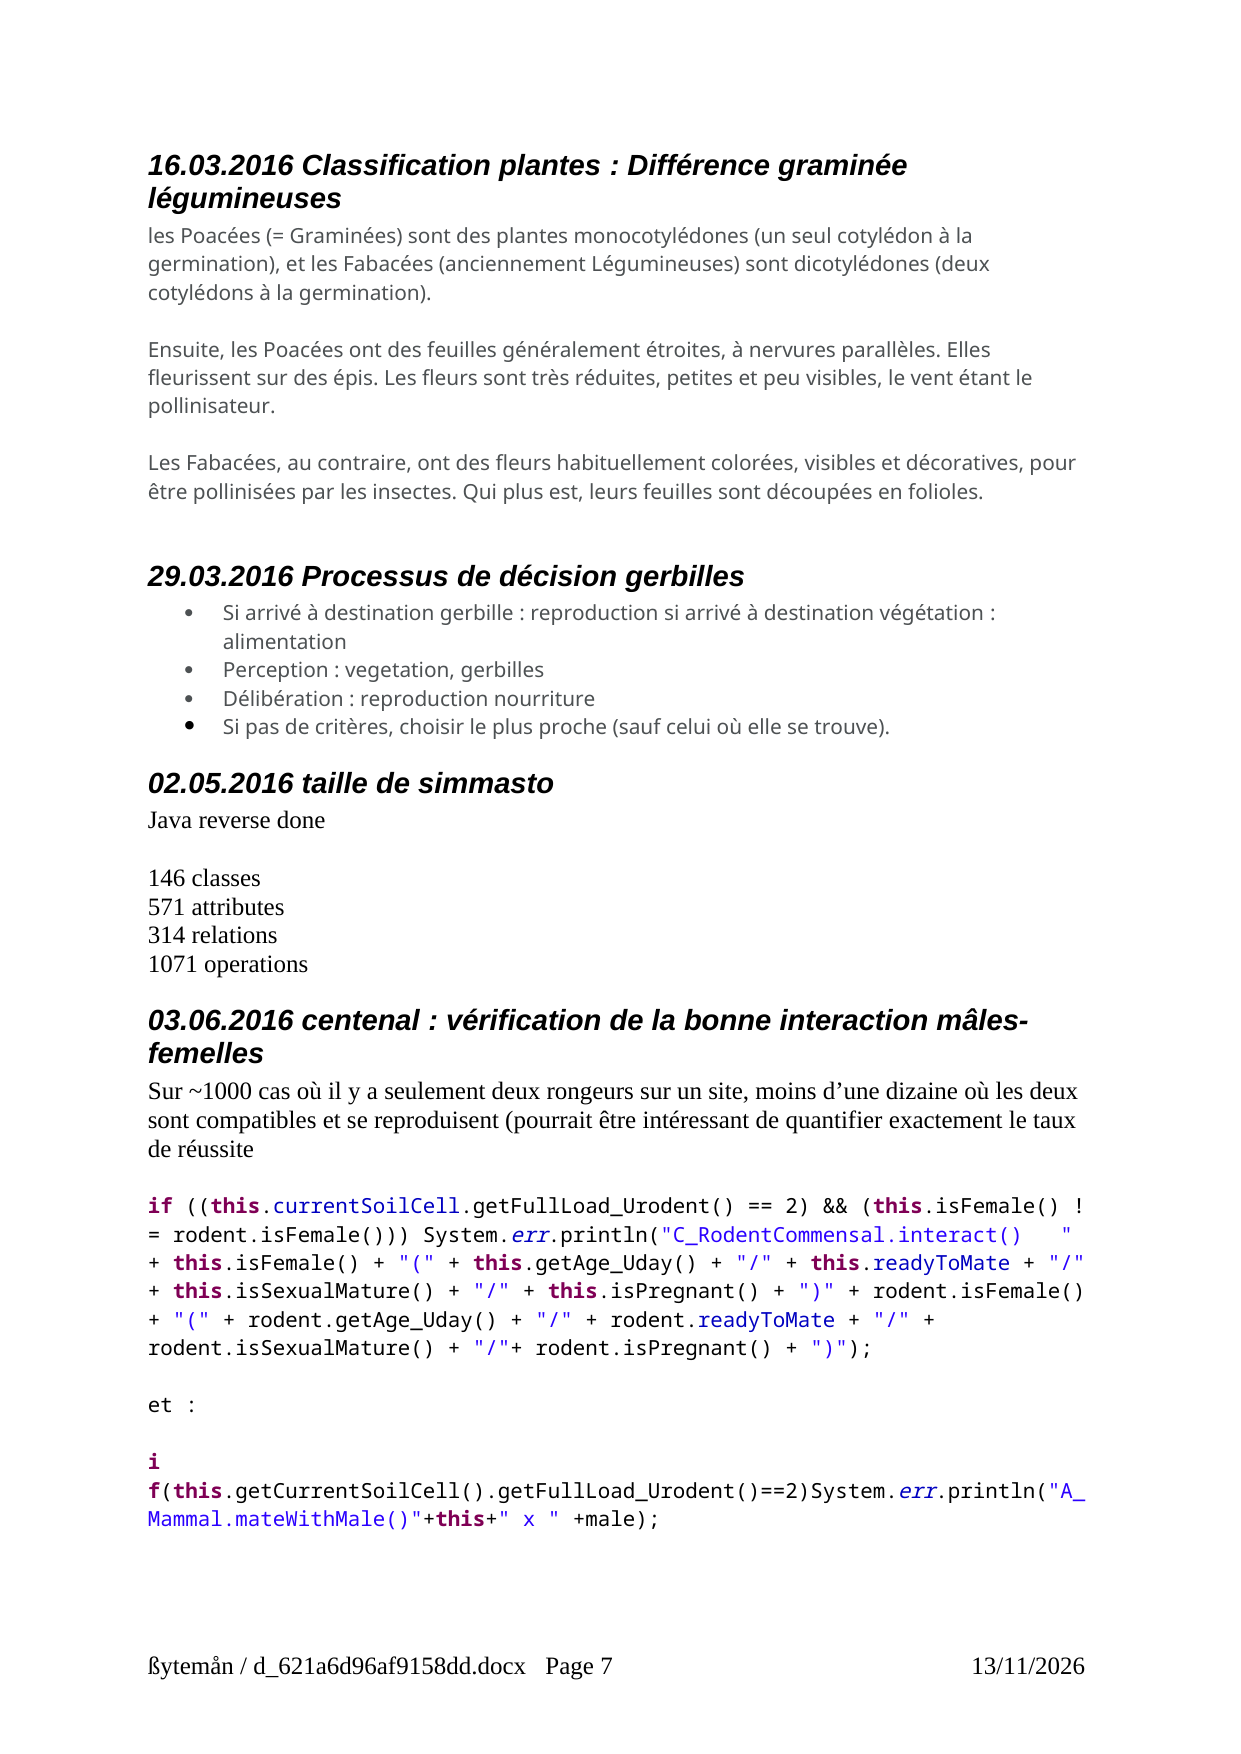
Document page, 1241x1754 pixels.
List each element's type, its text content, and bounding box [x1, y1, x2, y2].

subtitle 16.03.2016 Classification plantes : Différence graminée légumineuses [148, 148, 1093, 215]
text et : [148, 1390, 1093, 1419]
text 314 relations [148, 921, 1093, 949]
text 146 classes [148, 863, 1093, 892]
text Java reverse done [148, 806, 1093, 834]
subtitle 02.05.2016 taille de simmasto [148, 766, 1093, 799]
list Si arrivé à destination gerbille : reproduction si arrivé à destination végétation : alimentation [185, 598, 1093, 655]
subtitle 03.06.2016 centenal : vérification de la bonne interaction mâles-femelles [148, 1003, 1093, 1070]
list Si pas de critères, choisir le plus proche (sauf celui où elle se trouve). [185, 712, 1093, 741]
text les Poacées (= Graminées) sont des plantes monocotylédones (un seul cotylédon à la germination), et les Fabacées (anciennement Légumineuses) sont dicotylédones (deux cotylédons à la germination). Ensuite, les Poacées ont des feuilles généralement étroites, à nervures parallèles. Elles fleurissent sur des épis. Les fleurs sont très réduites, petites et peu visibles, le vent étant le pollinisateur. Les Fabacées, au contraire, ont des fleurs habituellement colorées, visibles et décoratives, pour être pollinisées par les insectes. Qui plus est, leurs feuilles sont découpées en folioles. [148, 221, 1093, 505]
subtitle 29.03.2016 Processus de décision gerbilles [148, 559, 1093, 592]
text 1071 operations [148, 949, 1093, 978]
text 571 attributes [148, 892, 1093, 921]
list Perception : vegetation, gerbilles [185, 655, 1093, 684]
text if(this.getCurrentSoilCell().getFullLoad_Urodent()==2)System.err.println("A_Mammal.mateWithMale()"+this+" x " +male); [148, 1447, 1093, 1533]
text Sur ~1000 cas où il y a seulement deux rongeurs sur un site, moins d’une dizaine où les deux sont compatibles et se reproduisent (pourrait être intéressant de quantifier exactement le taux de réussite [148, 1076, 1093, 1163]
text if ((this.currentSoilCell.getFullLoad_Urodent() == 2) && (this.isFemale() != rodent.isFemale())) System.err.println("C_RodentCommensal.interact() " + this.isFemale() + "(" + this.getAge_Uday() + "/" + this.readyToMate + "/" + this.isSexualMature() + "/" + this.isPregnant() + ")" + rodent.isFemale() + "(" + rodent.getAge_Uday() + "/" + rodent.readyToMate + "/" + rodent.isSexualMature() + "/"+ rodent.isPregnant() + ")"); [148, 1191, 1093, 1362]
list Délibération : reproduction nourriture [185, 684, 1093, 712]
